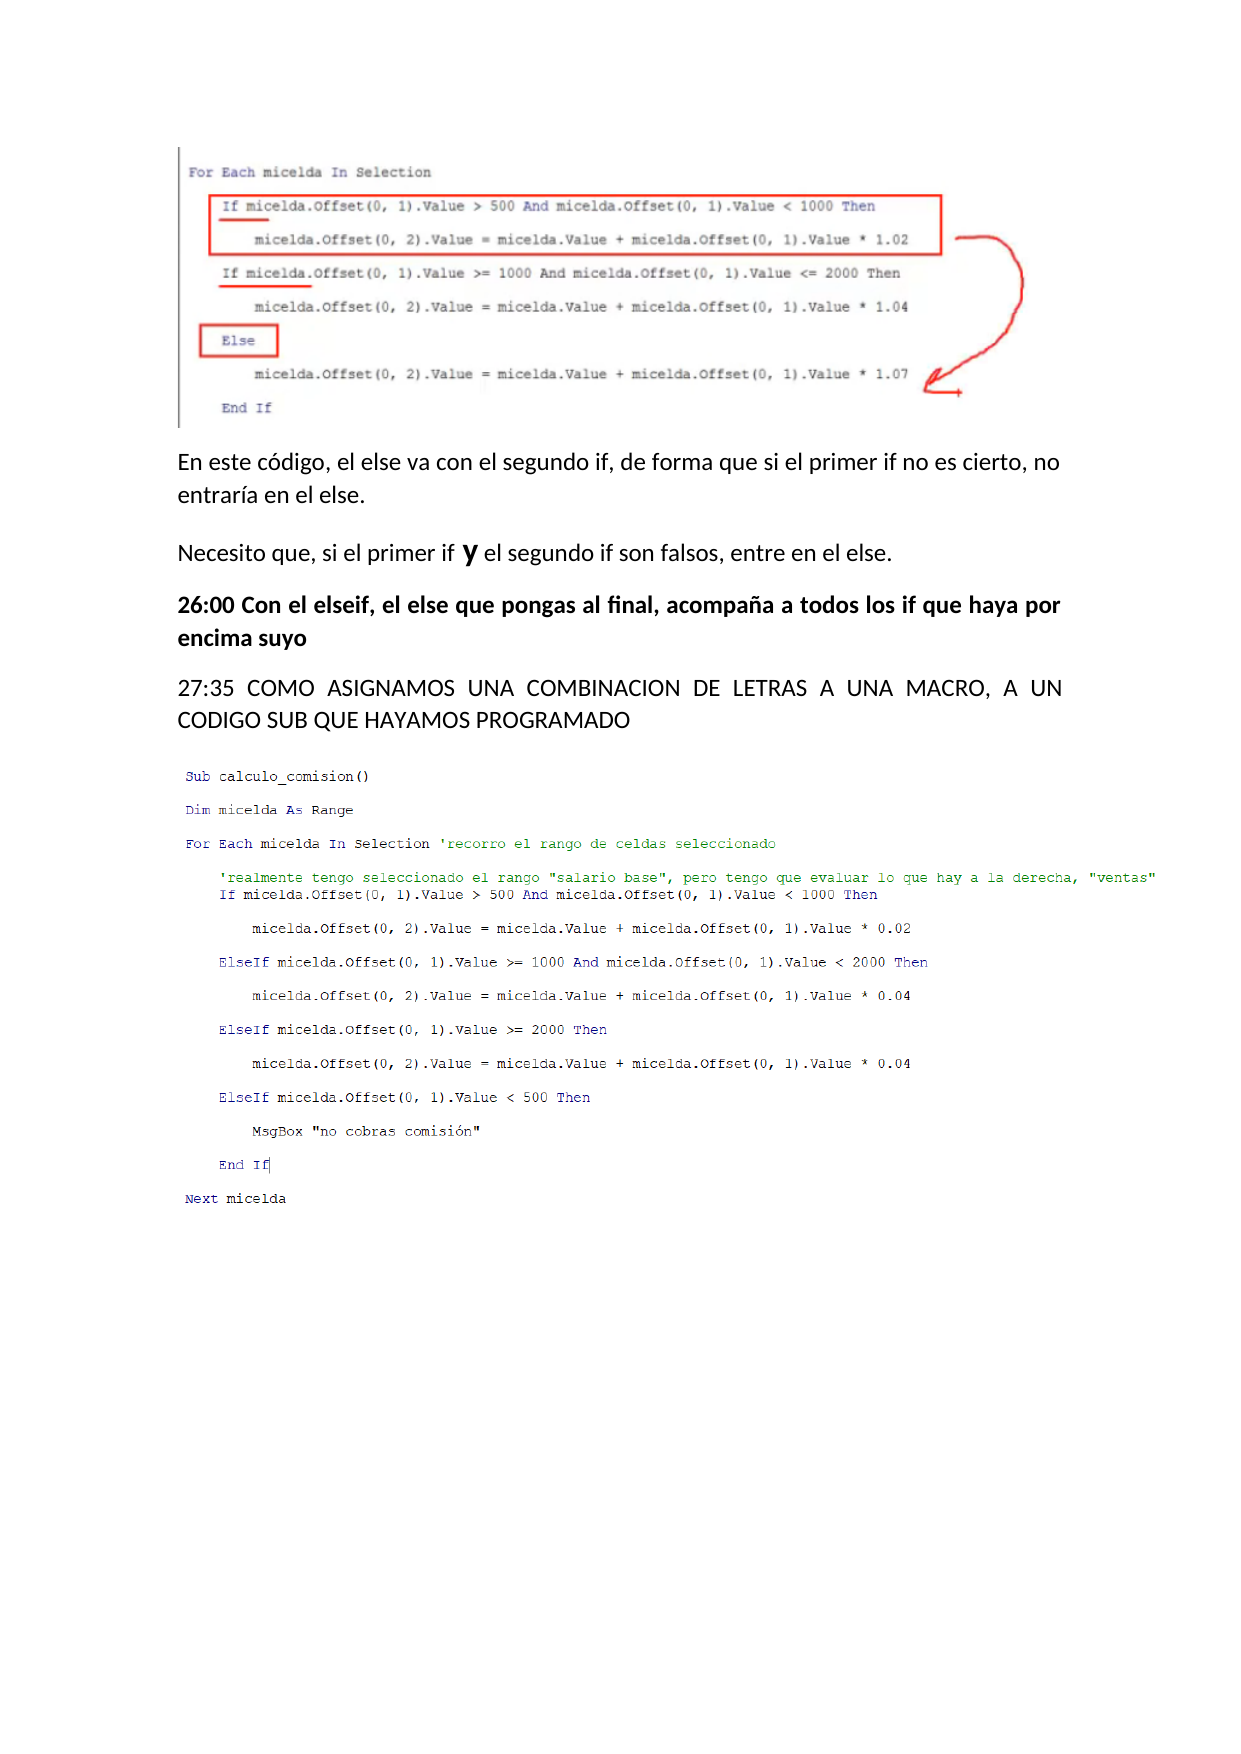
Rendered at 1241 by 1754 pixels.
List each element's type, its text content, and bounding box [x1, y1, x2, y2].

text 26:00 Con el elseif, el else que pongas al final, acompaña a todos los if que haya por encima suyo [177, 589, 1063, 653]
picture [177, 147, 1063, 428]
text Necesito que, si el primer if y el segundo if son falsos, entre en el else. [177, 528, 1063, 569]
text 27:35 COMO ASIGNAMOS UNA COMBINACION DE LETRAS A UNA MACRO, A UN CODIGO SUB QUE HAYAMOS PROGRAMADO [177, 672, 1063, 735]
picture [177, 754, 1176, 1212]
text En este código, el else va con el segundo if, de forma que si el primer if no es cierto, no entraría en el else. [177, 446, 1063, 509]
